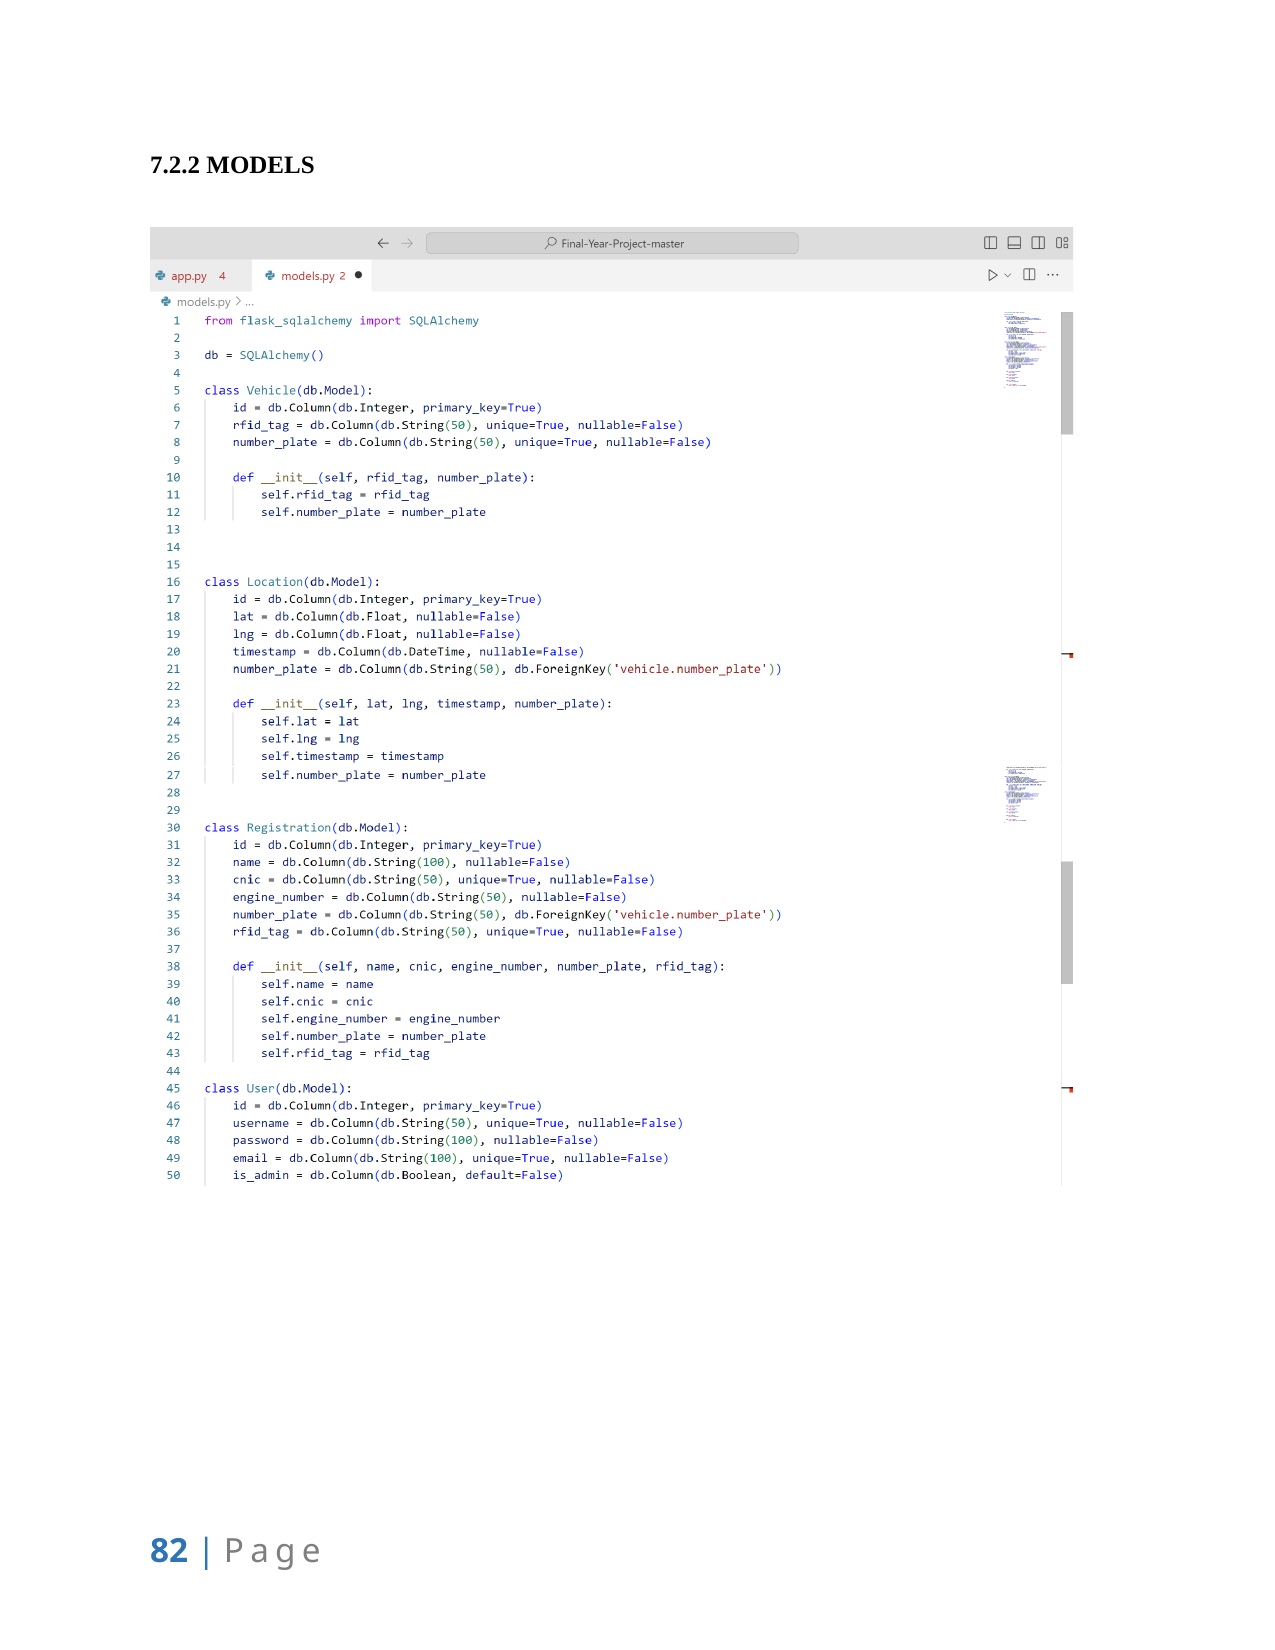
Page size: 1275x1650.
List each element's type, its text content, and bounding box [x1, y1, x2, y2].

picture [150, 767, 1073, 1186]
subtitle 7.2.2 MODELS [150, 150, 1125, 179]
picture [150, 227, 1074, 766]
